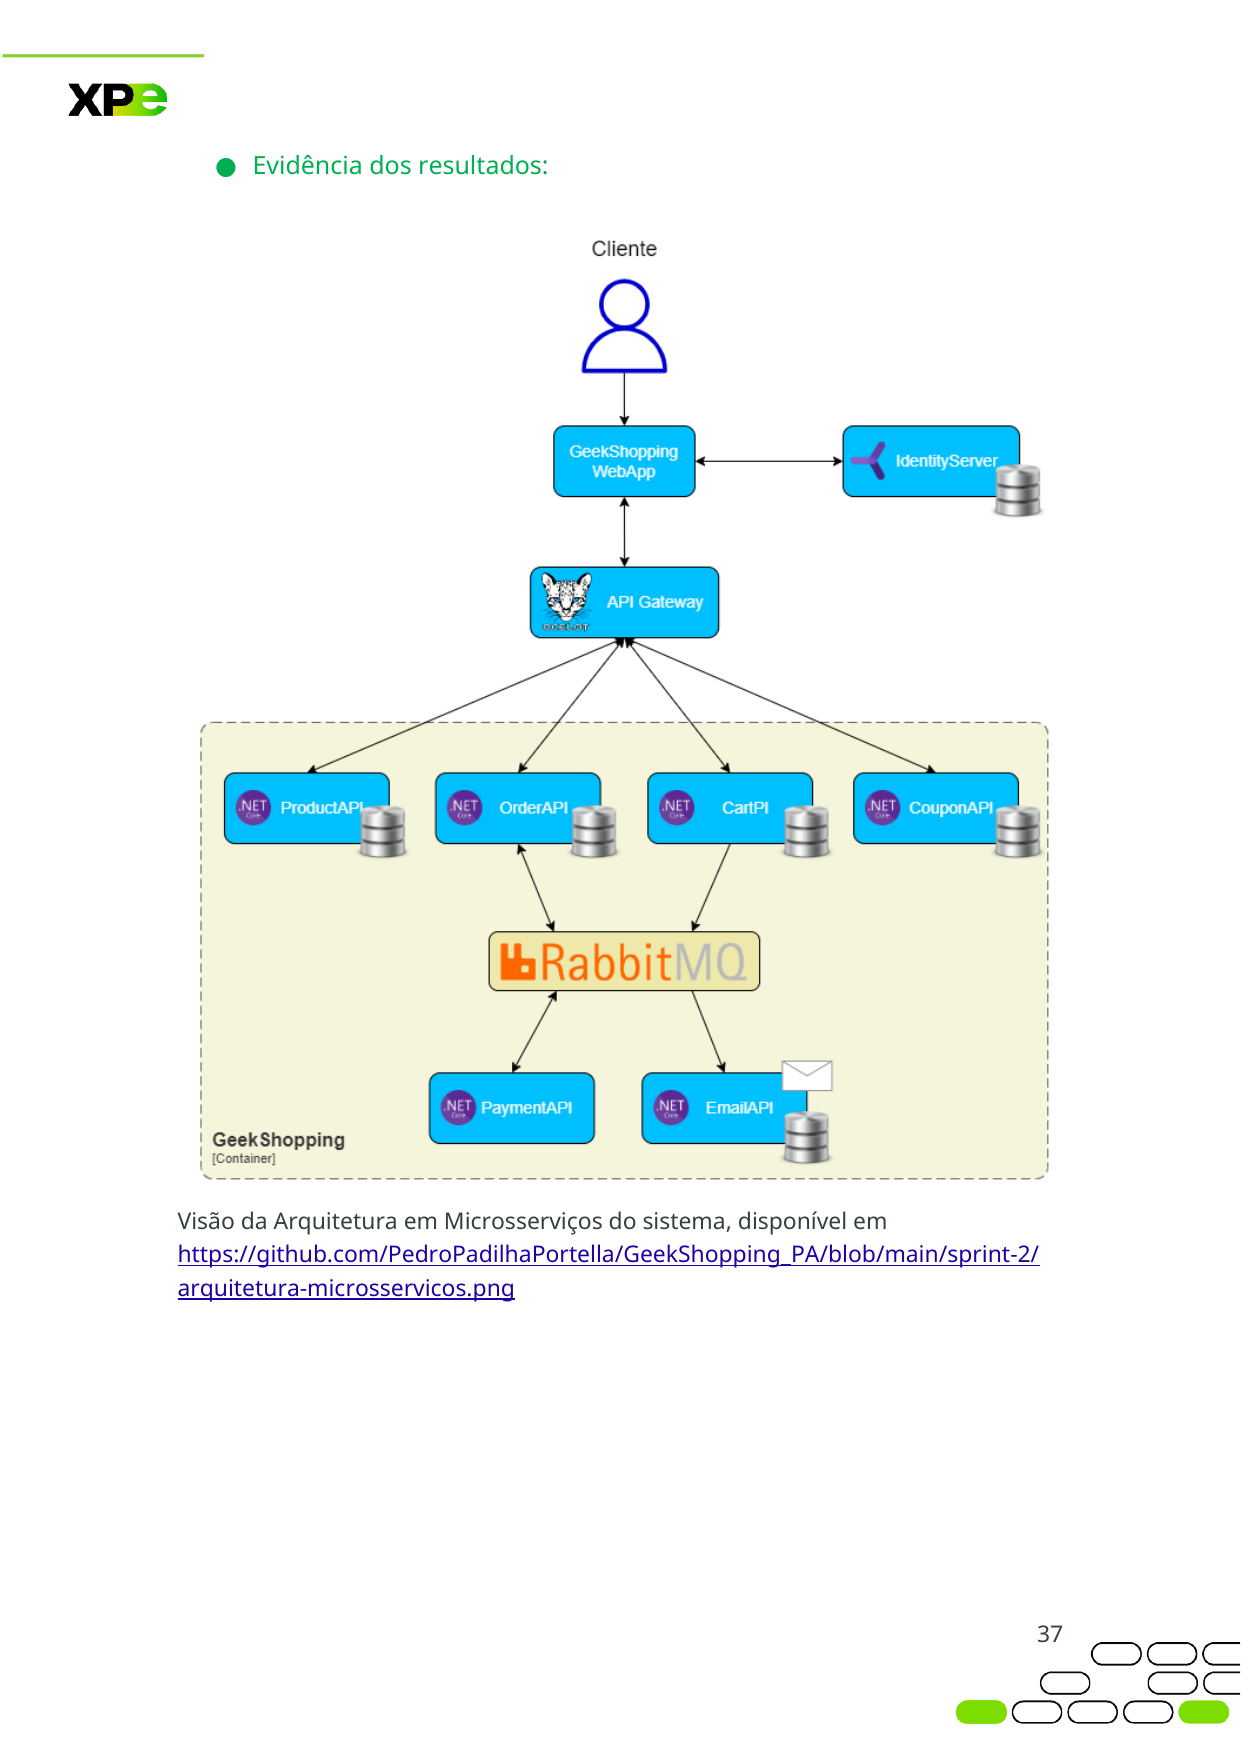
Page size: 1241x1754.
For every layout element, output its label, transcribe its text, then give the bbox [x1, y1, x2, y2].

picture [177, 202, 1072, 1203]
picture [955, 1642, 1241, 1724]
text Visão da Arquitetura em Microsserviços do sistema, disponível em https://github.com/PedroPadilhaPortella/GeekShopping_PA/blob/main/sprint-2/arquitetura-microsservicos.png [177, 1203, 1063, 1303]
subtitle Evidência dos resultados: [215, 148, 1063, 182]
picture [2, 51, 205, 148]
